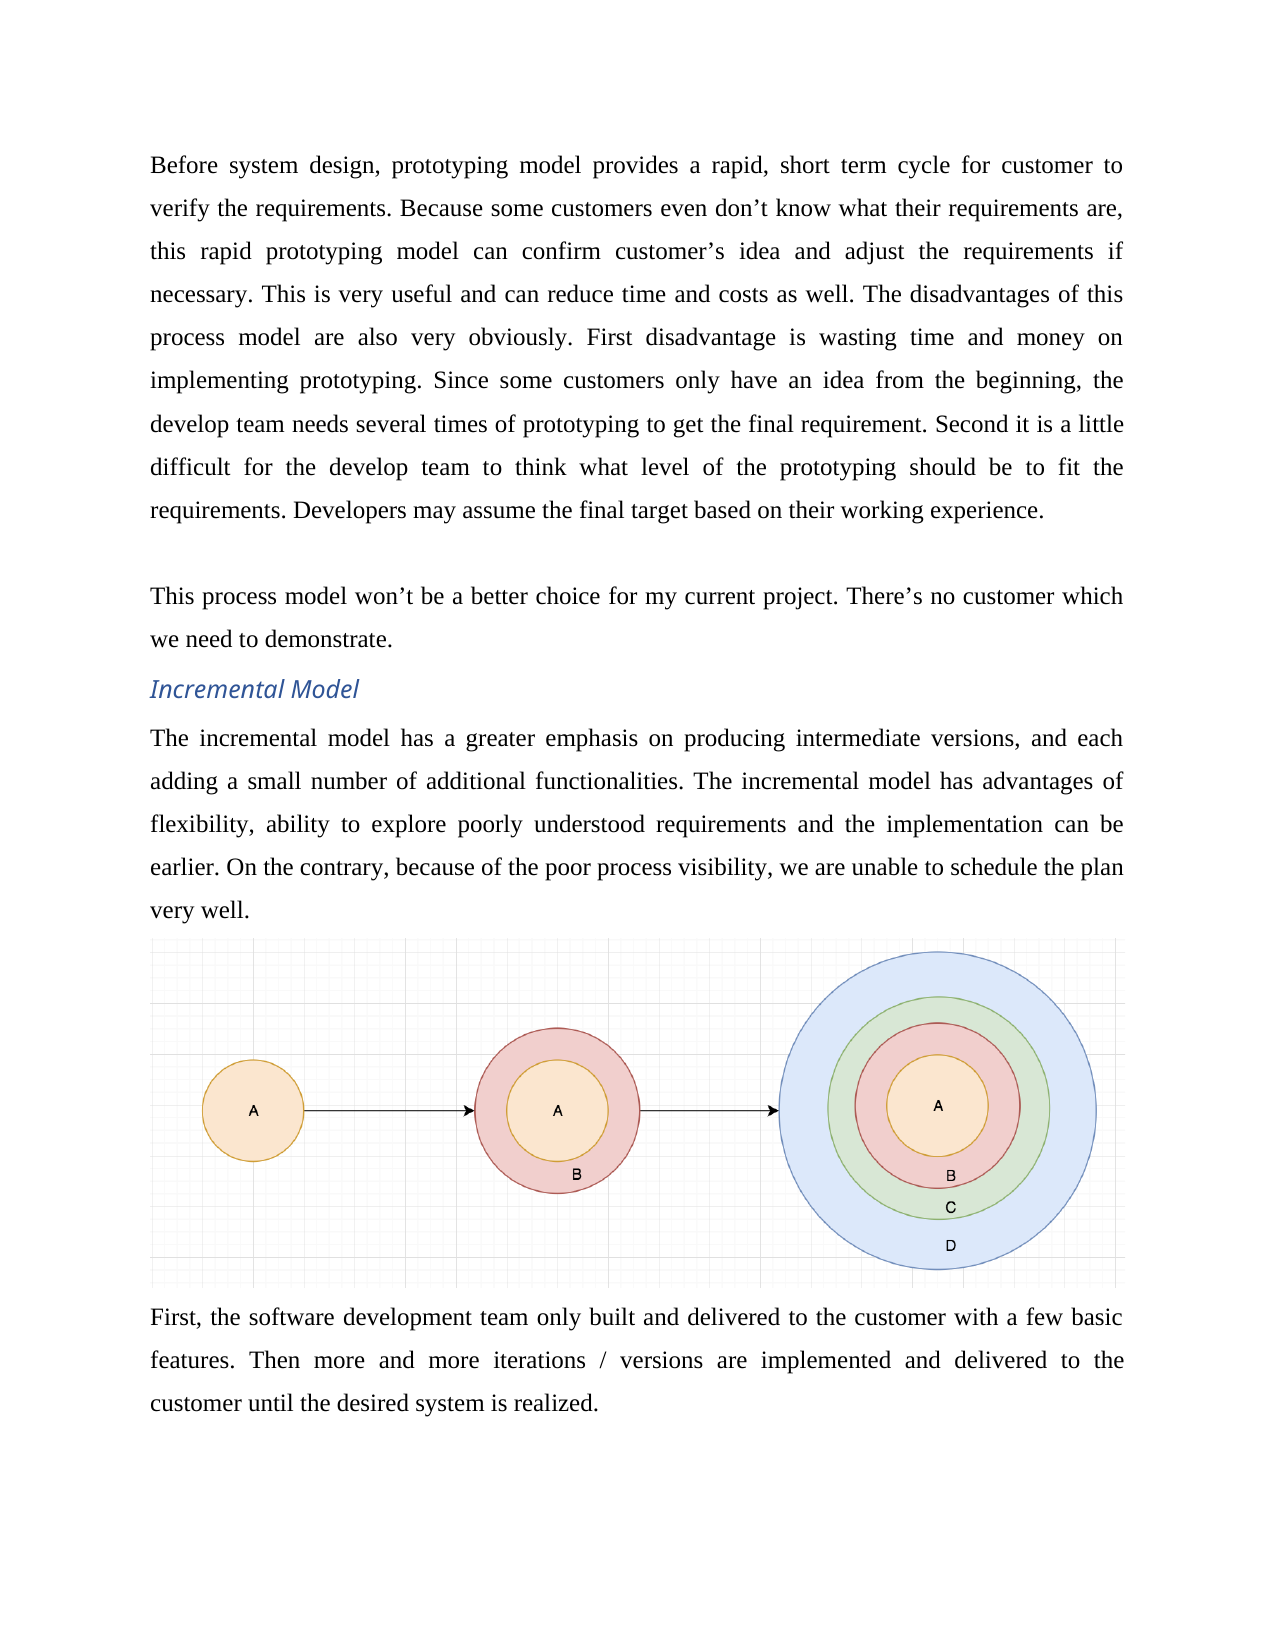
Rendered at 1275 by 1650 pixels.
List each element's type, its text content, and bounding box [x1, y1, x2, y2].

text Before system design, prototyping model provides a rapid, short term cycle for customer to verify the requirements. Because some customers even don’t know what their requirements are, this rapid prototyping model can confirm customer’s idea and adjust the requirements if necessary. This is very useful and can reduce time and costs as well. The disadvantages of this process model are also very obviously. First disadvantage is wasting time and money on implementing prototyping. Since some customers only have an idea from the beginning, the develop team needs several times of prototyping to get the final requirement. Second it is a little difficult for the develop team to think what level of the prototyping should be to fit the requirements. Developers may assume the final target based on their working experience. [150, 150, 1125, 524]
subtitle Incremental Model [150, 672, 1125, 706]
text First, the software development team only built and delivered to the customer with a few basic features. Then more and more iterations / versions are implemented and delivered to the customer until the desired system is realized. [150, 1302, 1125, 1417]
text This process model won’t be a better choice for my current project. There’s no customer which we need to demonstrate. [150, 581, 1125, 653]
picture [150, 938, 1125, 1288]
text The incremental model has a greater emphasis on producing intermediate versions, and each adding a small number of additional functionalities. The incremental model has advantages of flexibility, ability to explore poorly understood requirements and the implementation can be earlier. On the contrary, because of the poor process visibility, we are unable to schedule the plan very well. [150, 723, 1125, 924]
